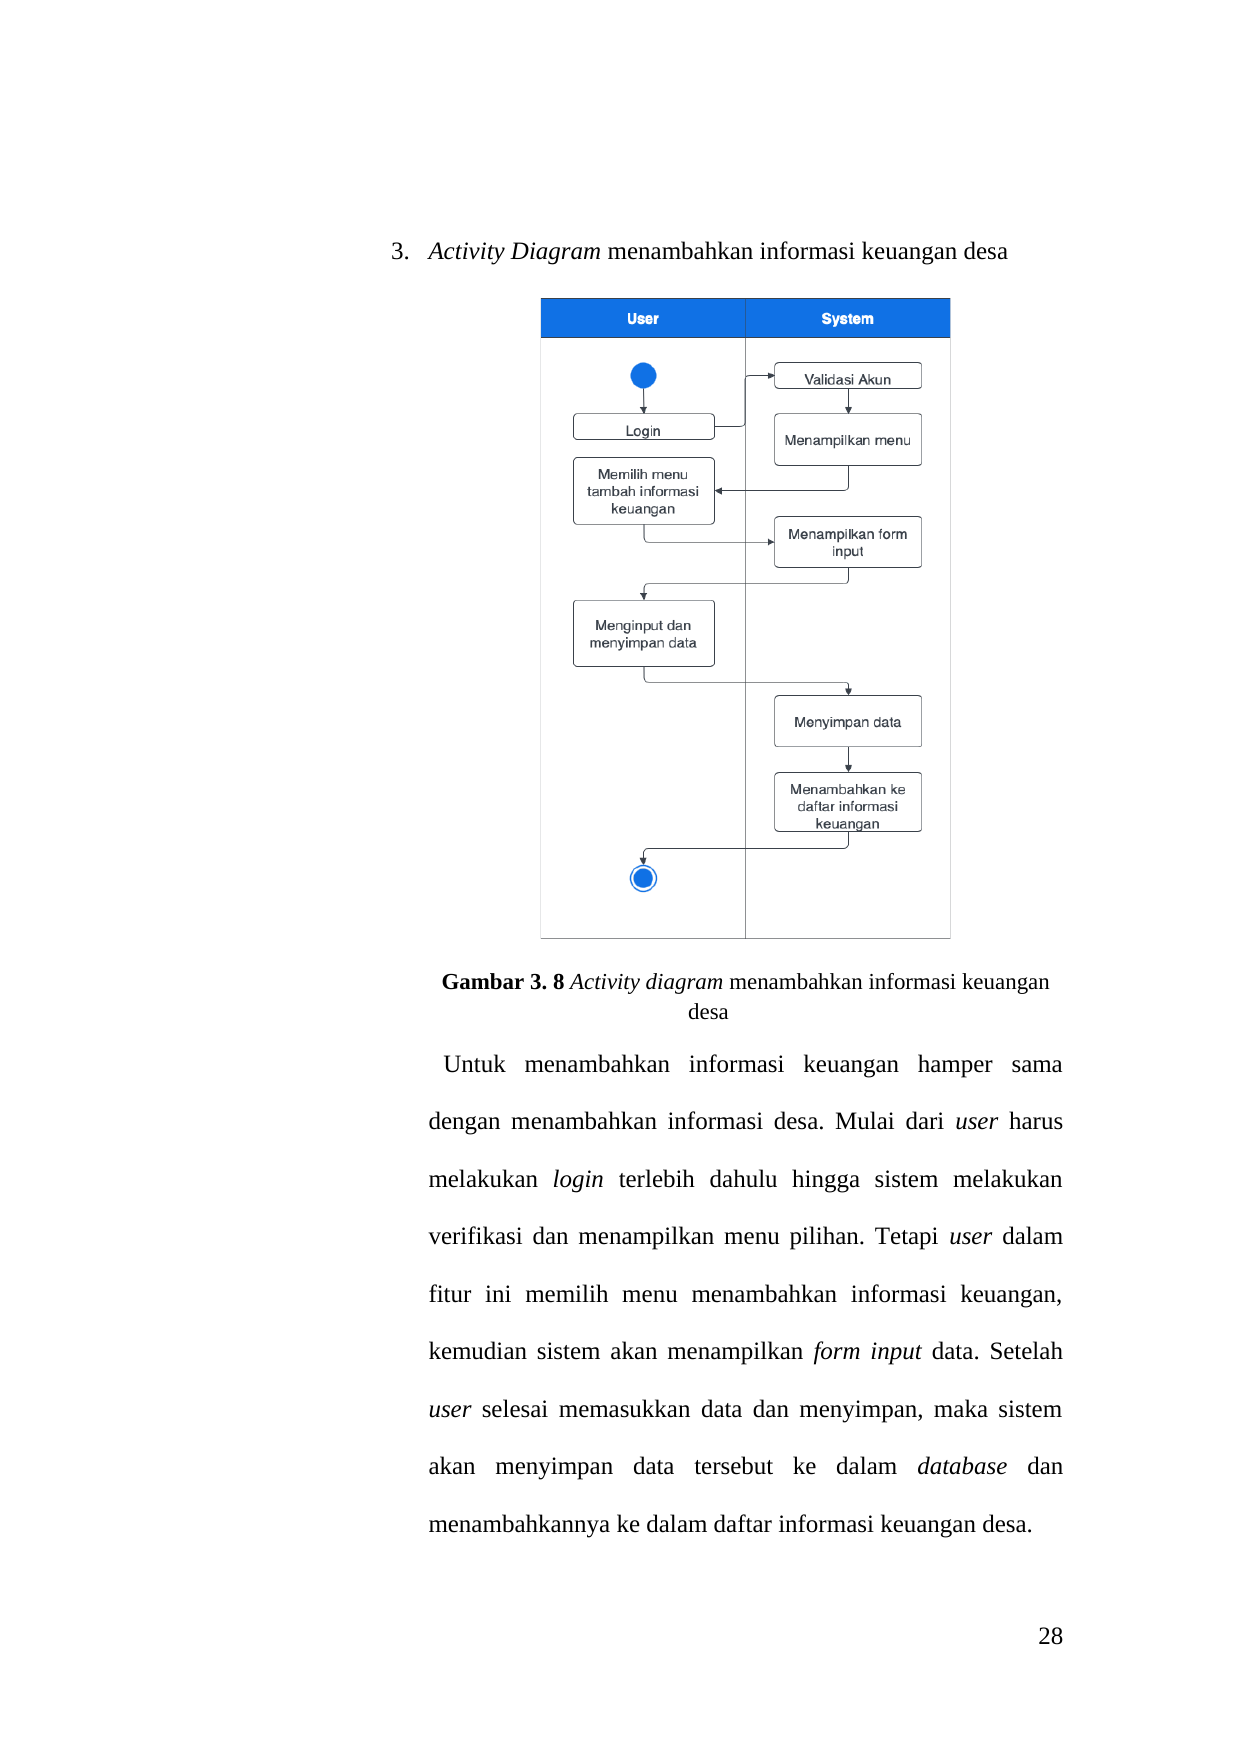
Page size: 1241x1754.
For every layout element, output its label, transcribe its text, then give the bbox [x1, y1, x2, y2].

list Activity Diagram menambahkan informasi keuangan desa [391, 236, 1063, 265]
text Gambar 3. 8 Activity diagram menambahkan informasi keuangan desa [353, 968, 1063, 1024]
picture [540, 293, 951, 939]
text Untuk menambahkan informasi keuangan hamper sama dengan menambahkan informasi desa. Mulai dari user harus melakukan login terlebih dahulu hingga sistem melakukan verifikasi dan menampilkan menu pilihan. Tetapi user dalam fitur ini memilih menu menambahkan informasi keuangan, kemudian sistem akan menampilkan form input data. Setelah user selesai memasukkan data dan menyimpan, maka sistem akan menyimpan data tersebut ke dalam database dan menambahkannya ke dalam daftar informasi keuangan desa. [428, 1049, 1063, 1538]
